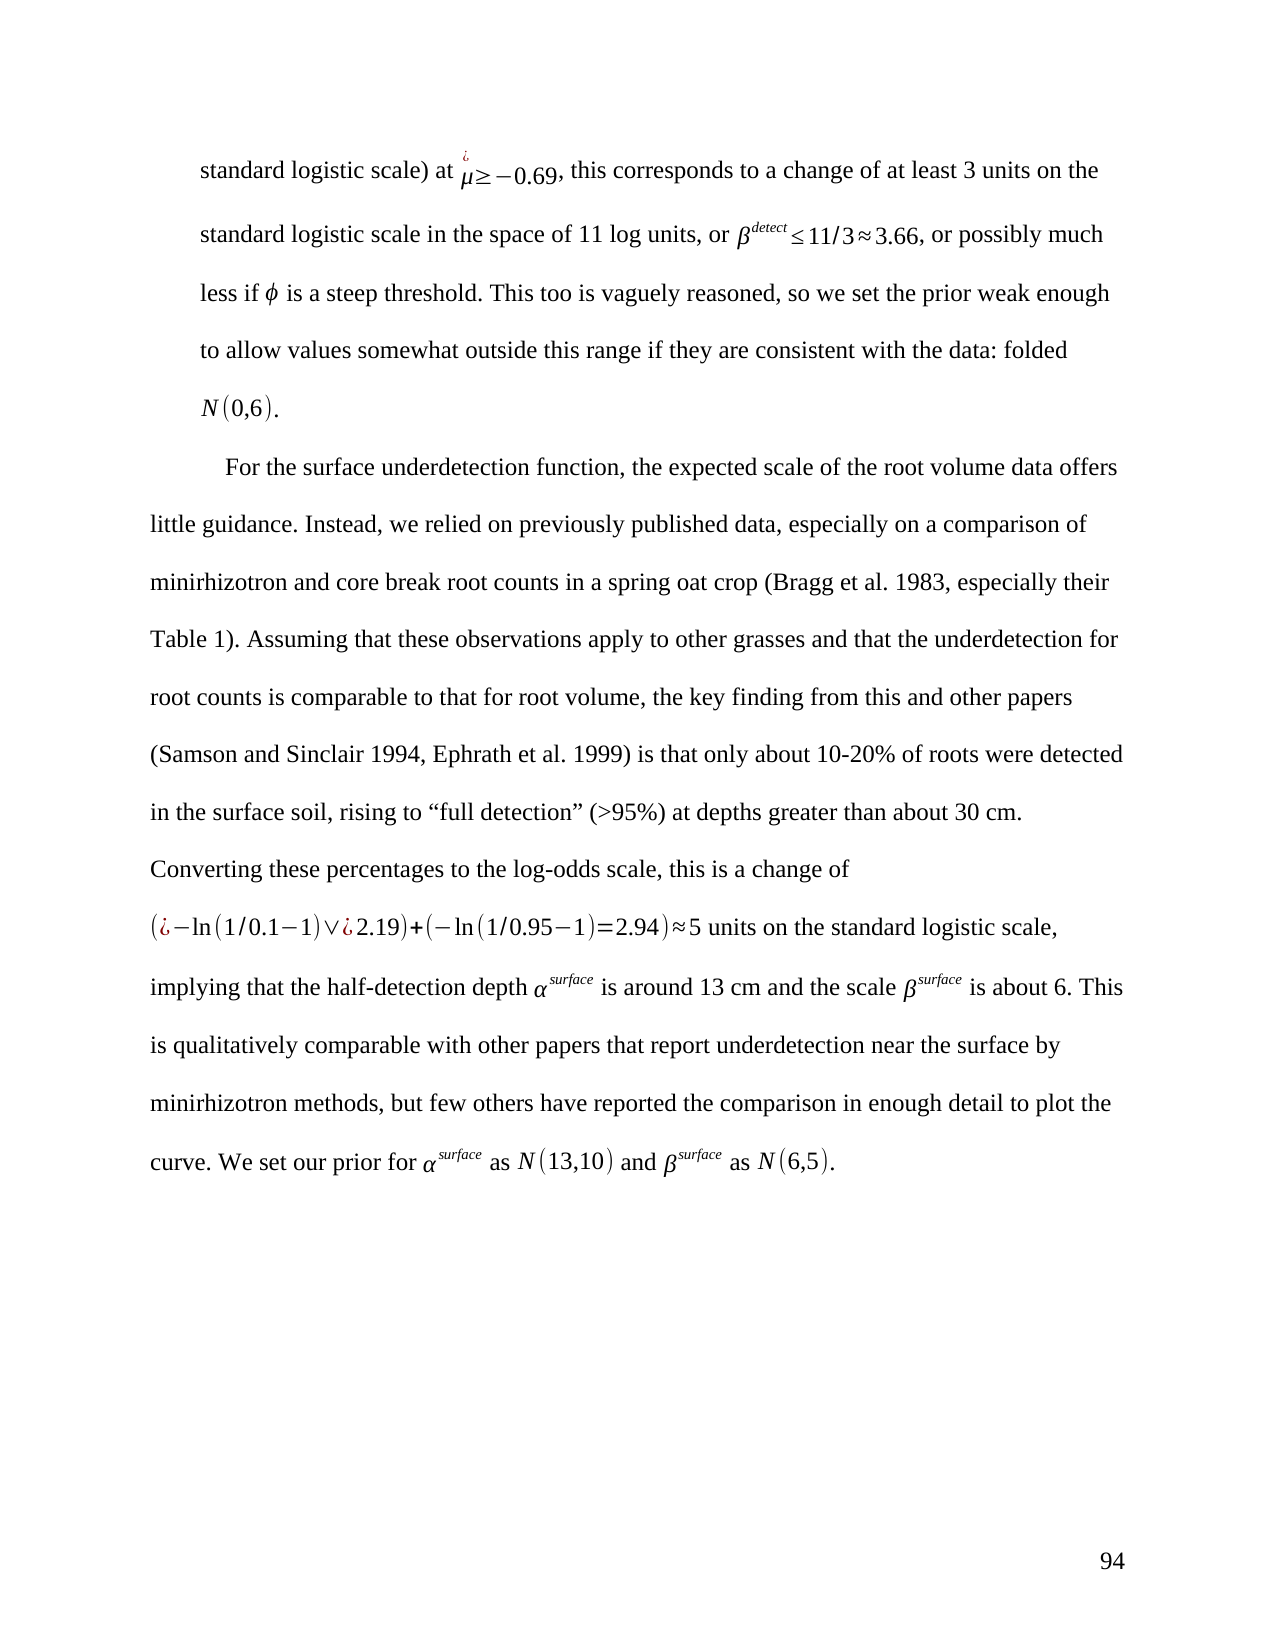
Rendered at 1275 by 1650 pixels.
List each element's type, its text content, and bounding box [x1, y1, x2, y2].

text For the surface underdetection function, the expected scale of the root volume data offers little guidance. Instead, we relied on previously published data, especially on a comparison of minirhizotron and core break root counts in a spring oat crop (Bragg et al. 1983, especially their Table 1). Assuming that these observations apply to other grasses and that the underdetection for root counts is comparable to that for root volume, the key finding from this and other papers (Samson and Sinclair 1994, Ephrath et al. 1999) is that only about 10-20% of roots were detected in the surface soil, rising to “full detection” (>95%) at depths greater than about 30 cm. Converting these percentages to the log-odds scale, this is a change of units on the standard logistic scale, implying that the half-detection depth is around 13 cm and the scale is about 6. This is qualitatively comparable with other papers that report underdetection near the surface by minirhizotron methods, but few others have reported the comparison in enough detail to plot the curve. We set our prior for as and as . [150, 452, 1125, 1177]
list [150, 150, 1125, 423]
